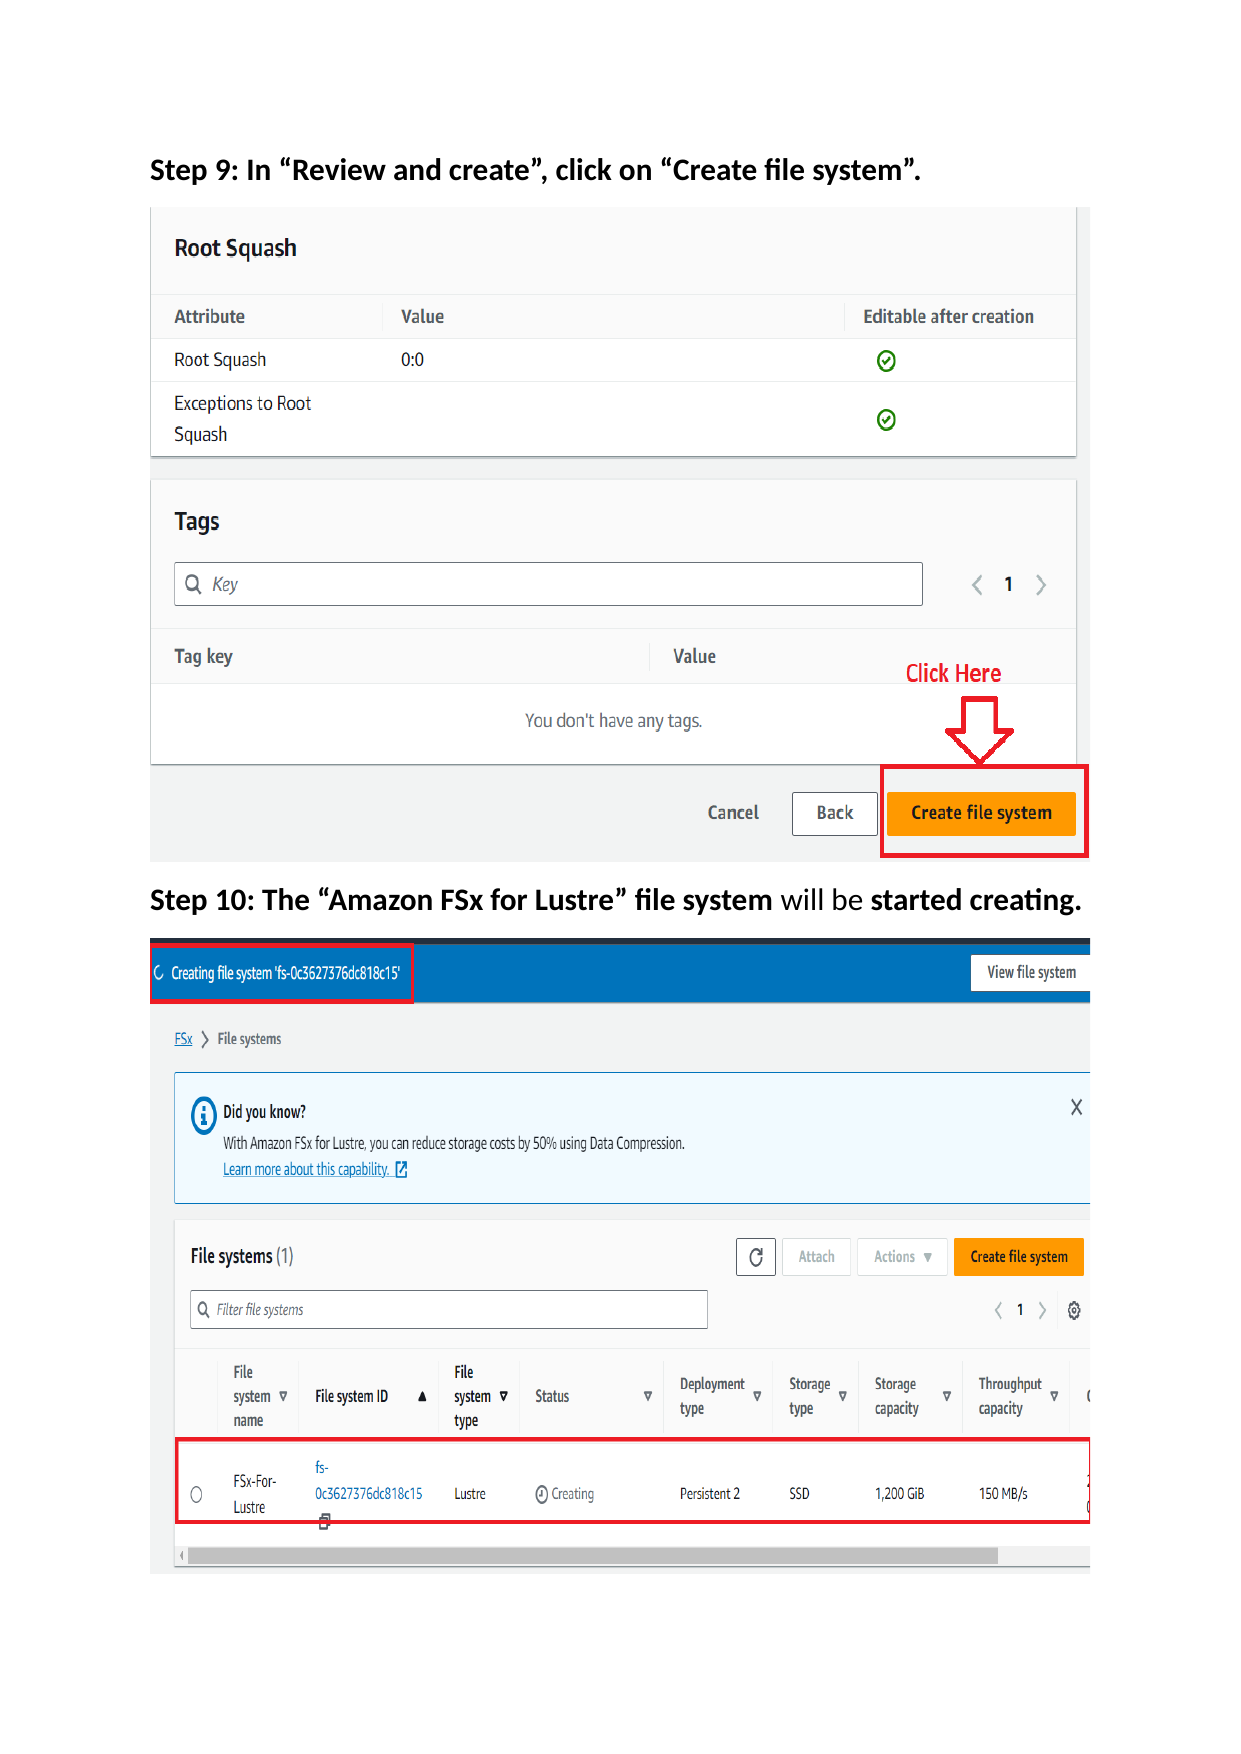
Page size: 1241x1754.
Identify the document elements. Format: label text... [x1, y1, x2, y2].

picture [150, 207, 1091, 862]
text Step 10: The “Amazon FSx for Lustre” file system will be started creating. [150, 880, 1090, 918]
text Step 9: In “Review and create”, click on “Create file system”. [150, 150, 1090, 188]
picture [150, 938, 1091, 1574]
